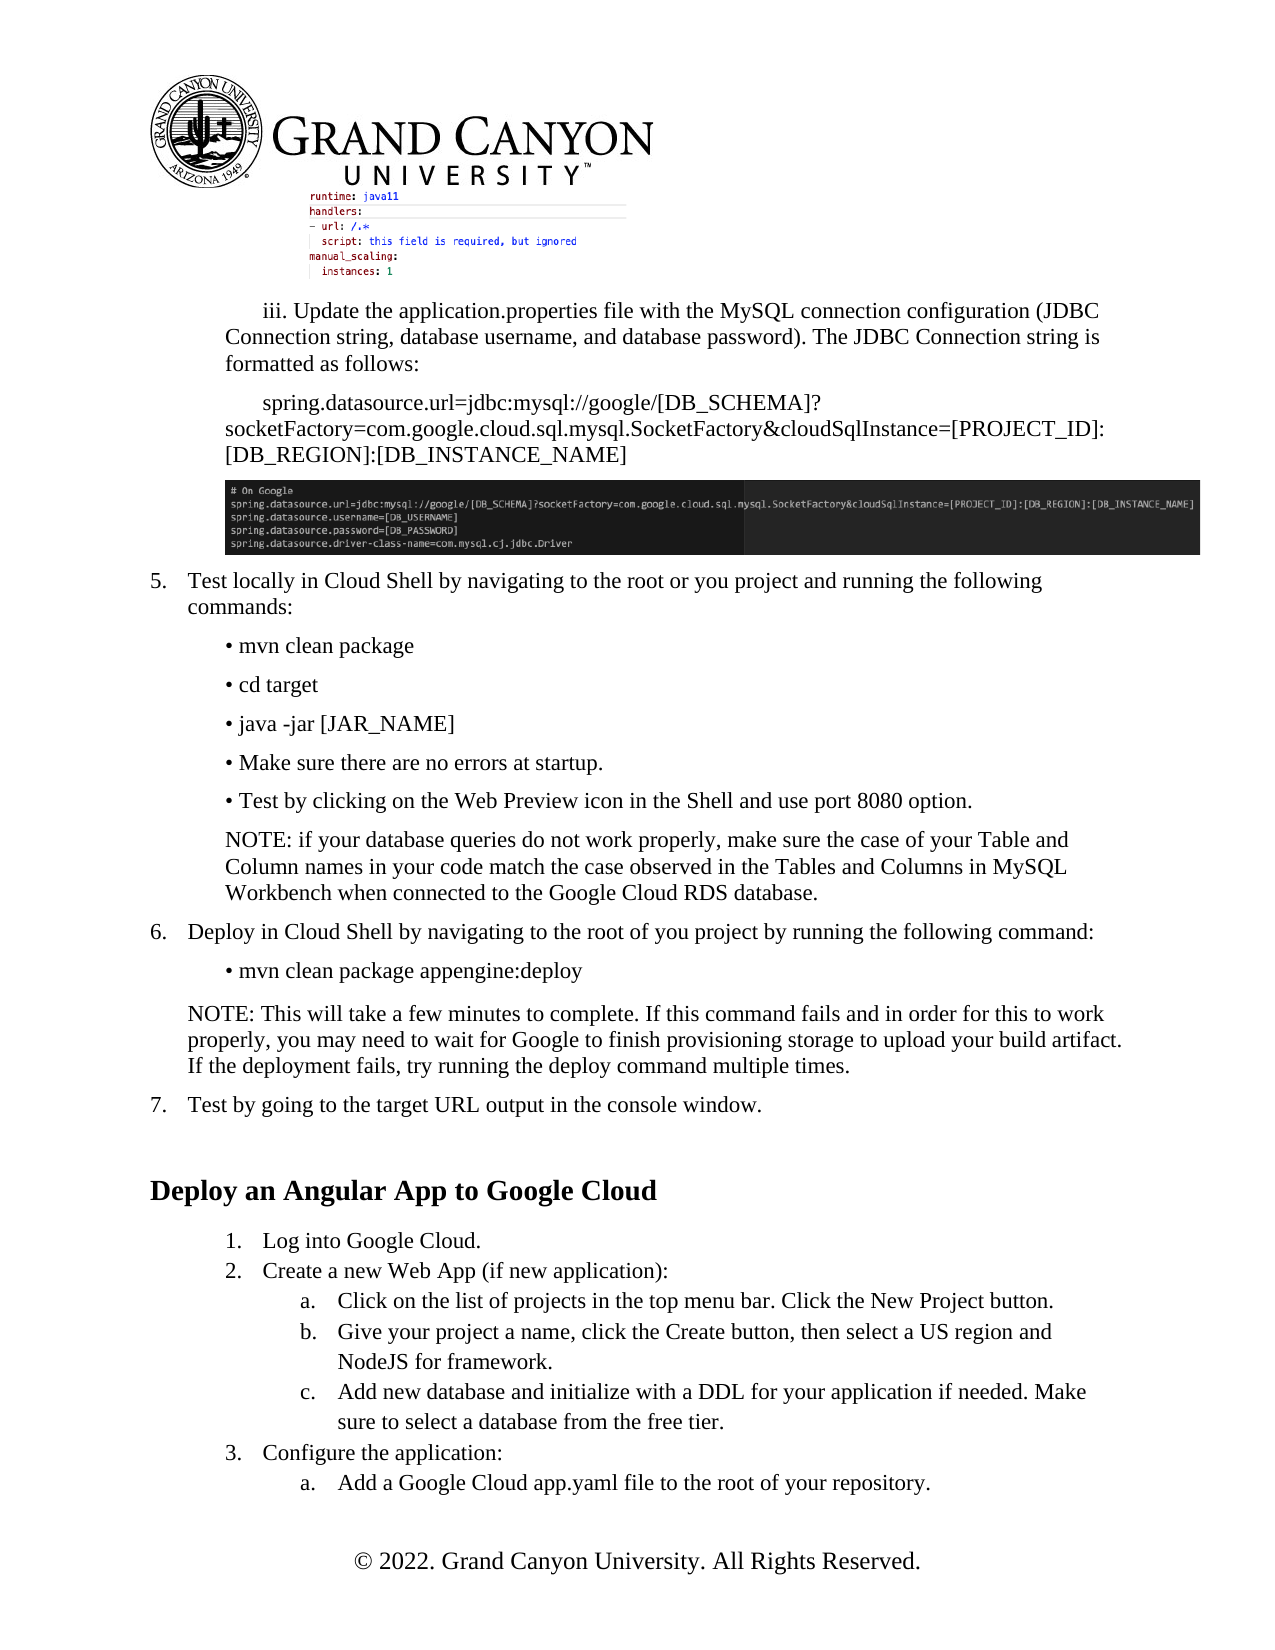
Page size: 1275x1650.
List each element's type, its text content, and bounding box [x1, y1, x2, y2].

text Deploy an Angular App to Google Cloud [150, 1173, 1125, 1206]
text spring.datasource.url=jdbc:mysql://google/[DB_SCHEMA]?socketFactory=com.google.cloud.sql.mysql.SocketFactory&cloudSqlInstance=[PROJECT_ID]:[DB_REGION]:[DB_INSTANCE_NAME] [225, 389, 1125, 468]
list Test locally in Cloud Shell by navigating to the root or you project and running the following commands: [150, 567, 1125, 620]
text • cd target [187, 671, 1125, 697]
text • mvn clean package [187, 632, 1125, 658]
list Log into Google Cloud. [225, 1227, 1125, 1253]
text • java -jar [JAR_NAME] [187, 710, 1125, 736]
list Add new database and initialize with a DDL for your application if needed. Make sure to select a database from the free tier. [300, 1378, 1125, 1435]
list Give your project a name, click the Create button, then select a US region and NodeJS for framework. [300, 1318, 1125, 1374]
picture [150, 75, 654, 285]
text NOTE: if your database queries do not work properly, make sure the case of your Table and Column names in your code match the case observed in the Tables and Columns in MySQL Workbench when connected to the Google Cloud RDS database. [225, 826, 1125, 906]
text • Make sure there are no errors at startup. [187, 749, 1125, 775]
text NOTE: This will take a few minutes to complete. If this command fails and in order for this to work properly, you may need to wait for Google to finish provisioning storage to upload your build artifact. If the deployment fails, try running the deploy command multiple times. [187, 999, 1125, 1079]
list Click on the list of projects in the top menu bar. Click the New Project button. [300, 1287, 1125, 1314]
list Create a new Web App (if new application): [225, 1257, 1125, 1284]
list Add a Google Cloud app.yaml file to the root of your repository. [300, 1469, 1125, 1495]
text • Test by clicking on the Web Preview icon in the Shell and use port 8080 option. [187, 788, 1125, 814]
list Test by going to the target URL output in the console window. [150, 1091, 1125, 1117]
list Deploy in Cloud Shell by navigating to the root of you project by running the following command: [150, 918, 1125, 944]
list Configure the application: [225, 1438, 1125, 1465]
text iii. Update the application.properties file with the MySQL connection configuration (JDBC Connection string, database username, and database password). The JDBC Connection string is formatted as follows: [225, 297, 1125, 376]
list • mvn clean package appengine:deploy [187, 957, 1125, 983]
picture [225, 480, 1200, 555]
